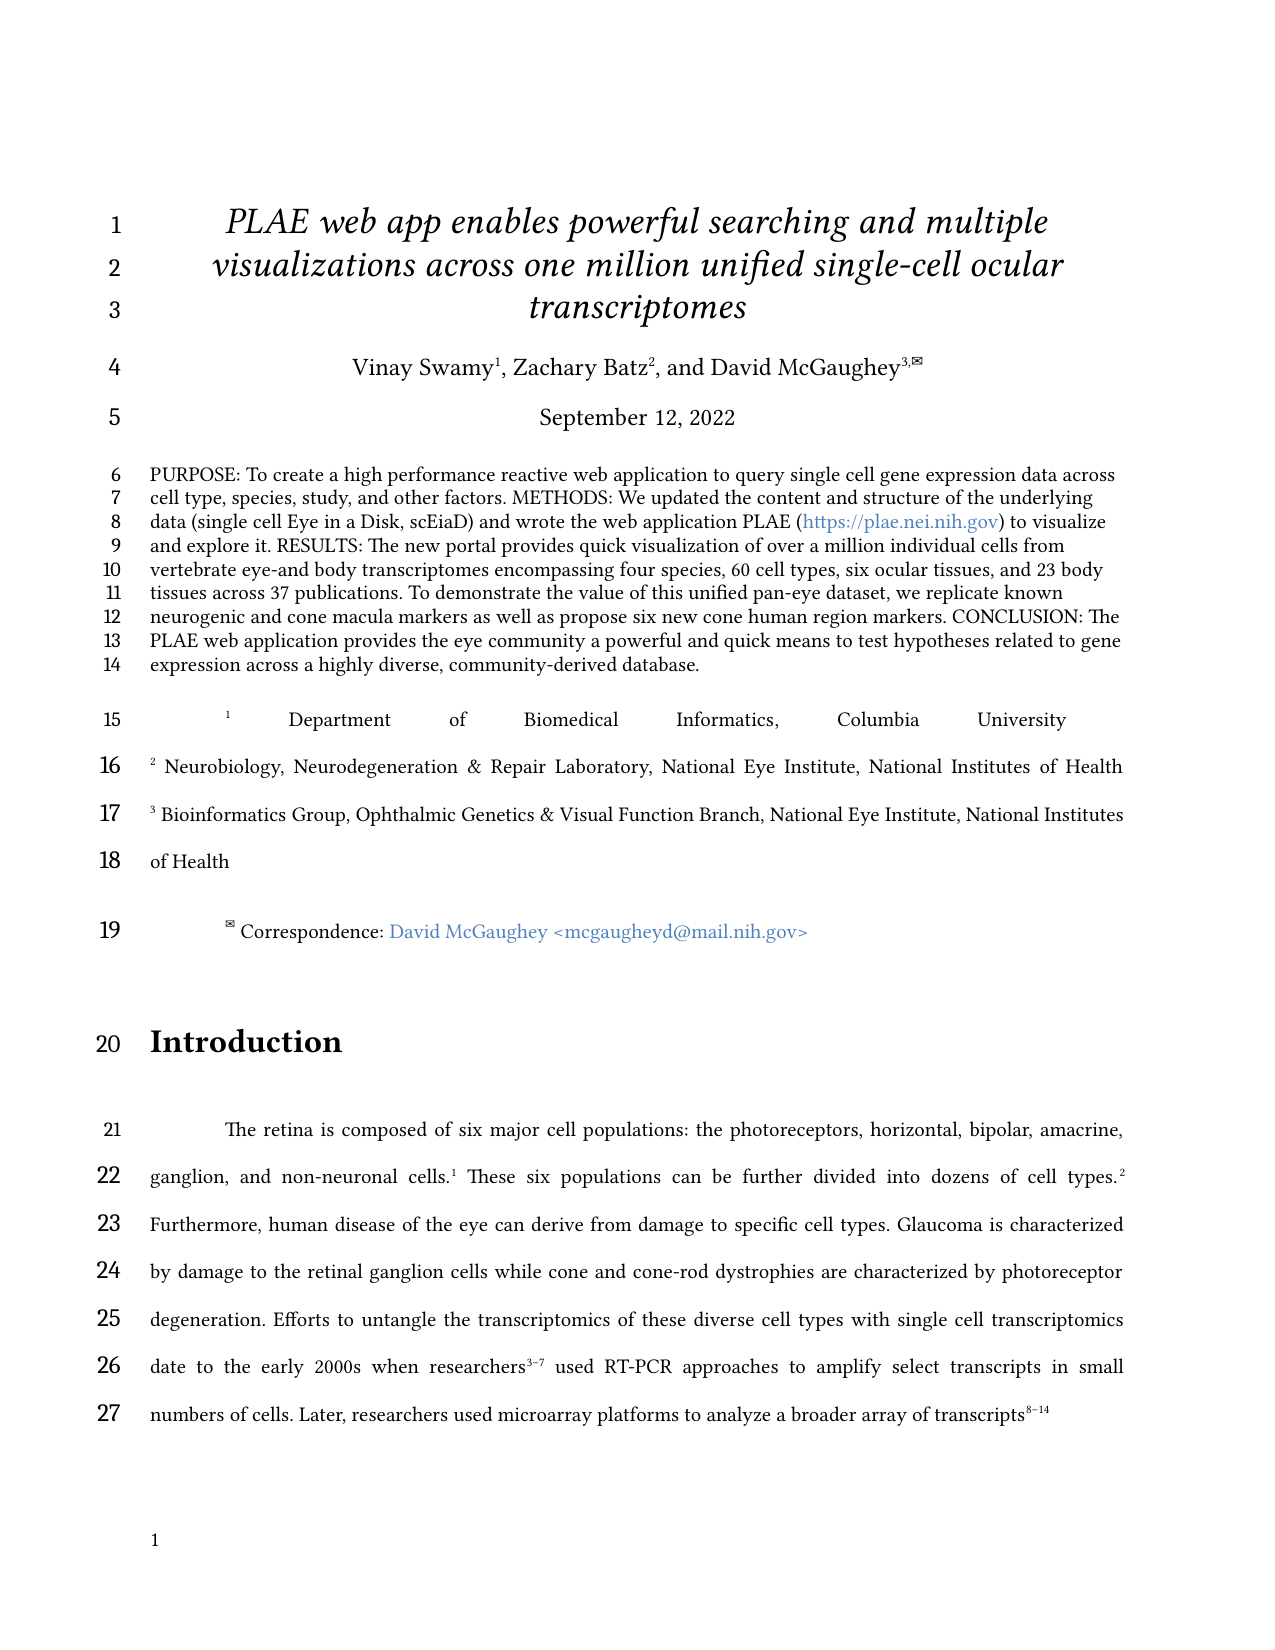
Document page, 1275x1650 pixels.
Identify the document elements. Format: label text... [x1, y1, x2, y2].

text The retina is composed of six major cell populations: the photoreceptors, horizontal, bipolar, amacrine, ganglion, and non-neuronal cells.1 These six populations can be further divided into dozens of cell types.2 Furthermore, human disease of the eye can derive from damage to specific cell types. Glaucoma is characterized by damage to the retinal ganglion cells while cone and cone-rod dystrophies are characterized by photoreceptor degeneration. Efforts to untangle the transcriptomics of these diverse cell types with single cell transcriptomics date to the early 2000s when researchers3–7 used RT-PCR approaches to amplify select transcripts in small numbers of cells. Later, researchers used microarray platforms to analyze a broader array of transcripts8–14 [150, 1118, 1125, 1426]
text PURPOSE: To create a high performance reactive web application to query single cell gene expression data across cell type, species, study, and other factors. METHODS: We updated the content and structure of the underlying data (single cell Eye in a Disk, scEiaD) and wrote the web application PLAE (https://plae.nei.nih.gov) to visualize and explore it. RESULTS: The new portal provides quick visualization of over a million individual cells from vertebrate eye-and body transcriptomes encompassing four species, 60 cell types, six ocular tissues, and 23 body tissues across 37 publications. To demonstrate the value of this unified pan-eye dataset, we replicate known neurogenic and cone macula markers as well as propose six new cone human region markers. CONCLUSION: The PLAE web application provides the eye community a powerful and quick means to test hypotheses related to gene expression across a highly diverse, community-derived database. [150, 462, 1125, 676]
text ✉ Correspondence: David McGaughey <> [150, 916, 1125, 944]
text September 12, 2022 [150, 402, 1125, 431]
subtitle Introduction [150, 1023, 1125, 1061]
text Vinay Swamy1, Zachary Batz2, and David McGaughey3,✉ [150, 353, 1125, 382]
text 1 Department of Biomedical Informatics, Columbia University 2 Neurobiology, Neurodegeneration & Repair Laboratory, National Eye Institute, National Institutes of Health 3 Bioinformatics Group, Ophthalmic Genetics & Visual Function Branch, National Eye Institute, National Institutes of Health [150, 707, 1125, 873]
title PLAE web app enables powerful searching and multiple visualizations across one million unified single-cell ocular transcriptomes [150, 200, 1125, 328]
